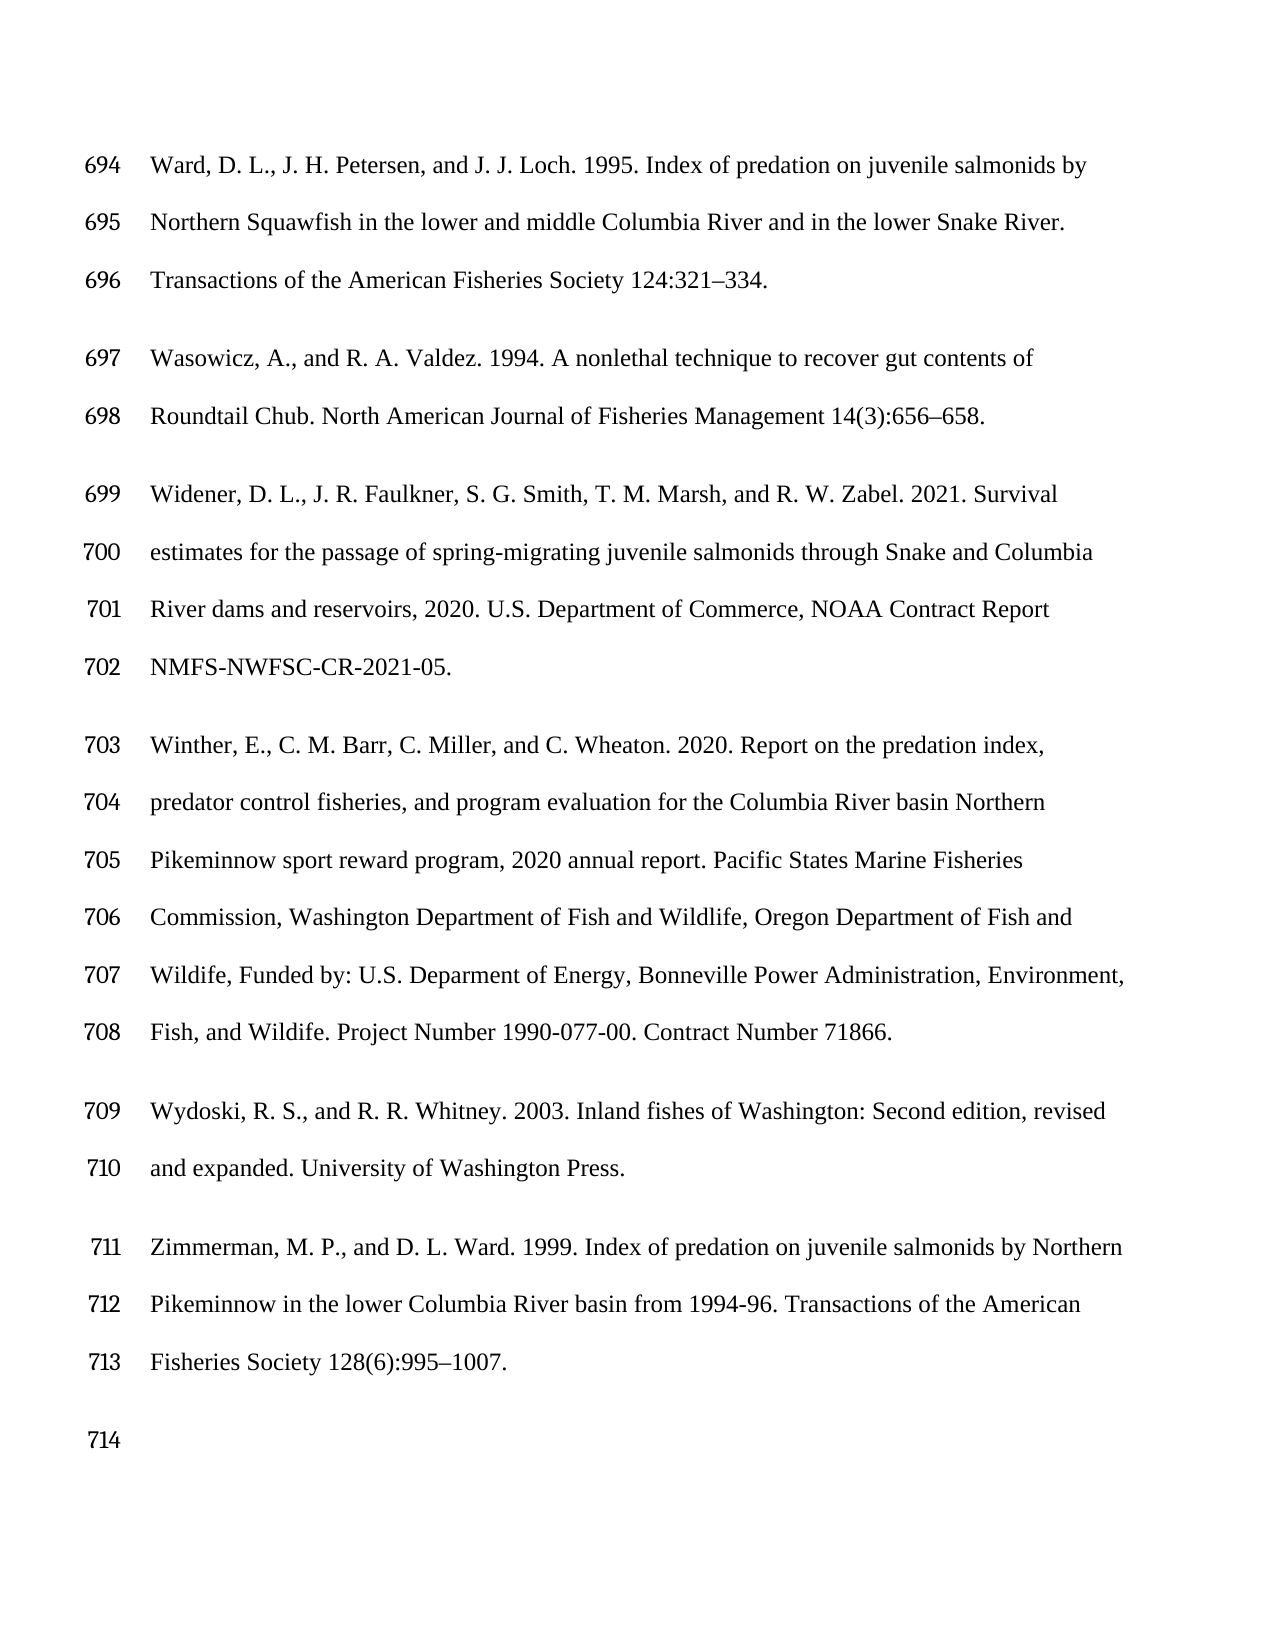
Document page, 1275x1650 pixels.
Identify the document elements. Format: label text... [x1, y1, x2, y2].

text Zimmerman, M. P., and D. L. Ward. 1999. Index of predation on juvenile salmonids by Northern Pikeminnow in the lower Columbia River basin from 1994-96. Transactions of the American Fisheries Society 128(6):995–1007. [150, 1232, 1125, 1375]
text Ward, D. L., J. H. Petersen, and J. J. Loch. 1995. Index of predation on juvenile salmonids by Northern Squawfish in the lower and middle Columbia River and in the lower Snake River. Transactions of the American Fisheries Society 124:321–334. [150, 150, 1125, 294]
text Wasowicz, A., and R. A. Valdez. 1994. A nonlethal technique to recover gut contents of Roundtail Chub. North American Journal of Fisheries Management 14(3):656–658. [150, 343, 1125, 429]
text Winther, E., C. M. Barr, C. Miller, and C. Wheaton. 2020. Report on the predation index, predator control fisheries, and program evaluation for the Columbia River basin Northern Pikeminnow sport reward program, 2020 annual report. Pacific States Marine Fisheries Commission, Washington Department of Fish and Wildlife, Oregon Department of Fish and Wildife, Funded by: U.S. Deparment of Energy, Bonneville Power Administration, Environment, Fish, and Wildife. Project Number 1990-077-00. Contract Number 71866. [150, 730, 1125, 1046]
text Wydoski, R. S., and R. R. Whitney. 2003. Inland fishes of Washington: Second edition, revised and expanded. University of Washington Press. [150, 1096, 1125, 1182]
text Widener, D. L., J. R. Faulkner, S. G. Smith, T. M. Marsh, and R. W. Zabel. 2021. Survival estimates for the passage of spring-migrating juvenile salmonids through Snake and Columbia River dams and reservoirs, 2020. U.S. Department of Commerce, NOAA Contract Report NMFS-NWFSC-CR-2021-05. [150, 479, 1125, 680]
